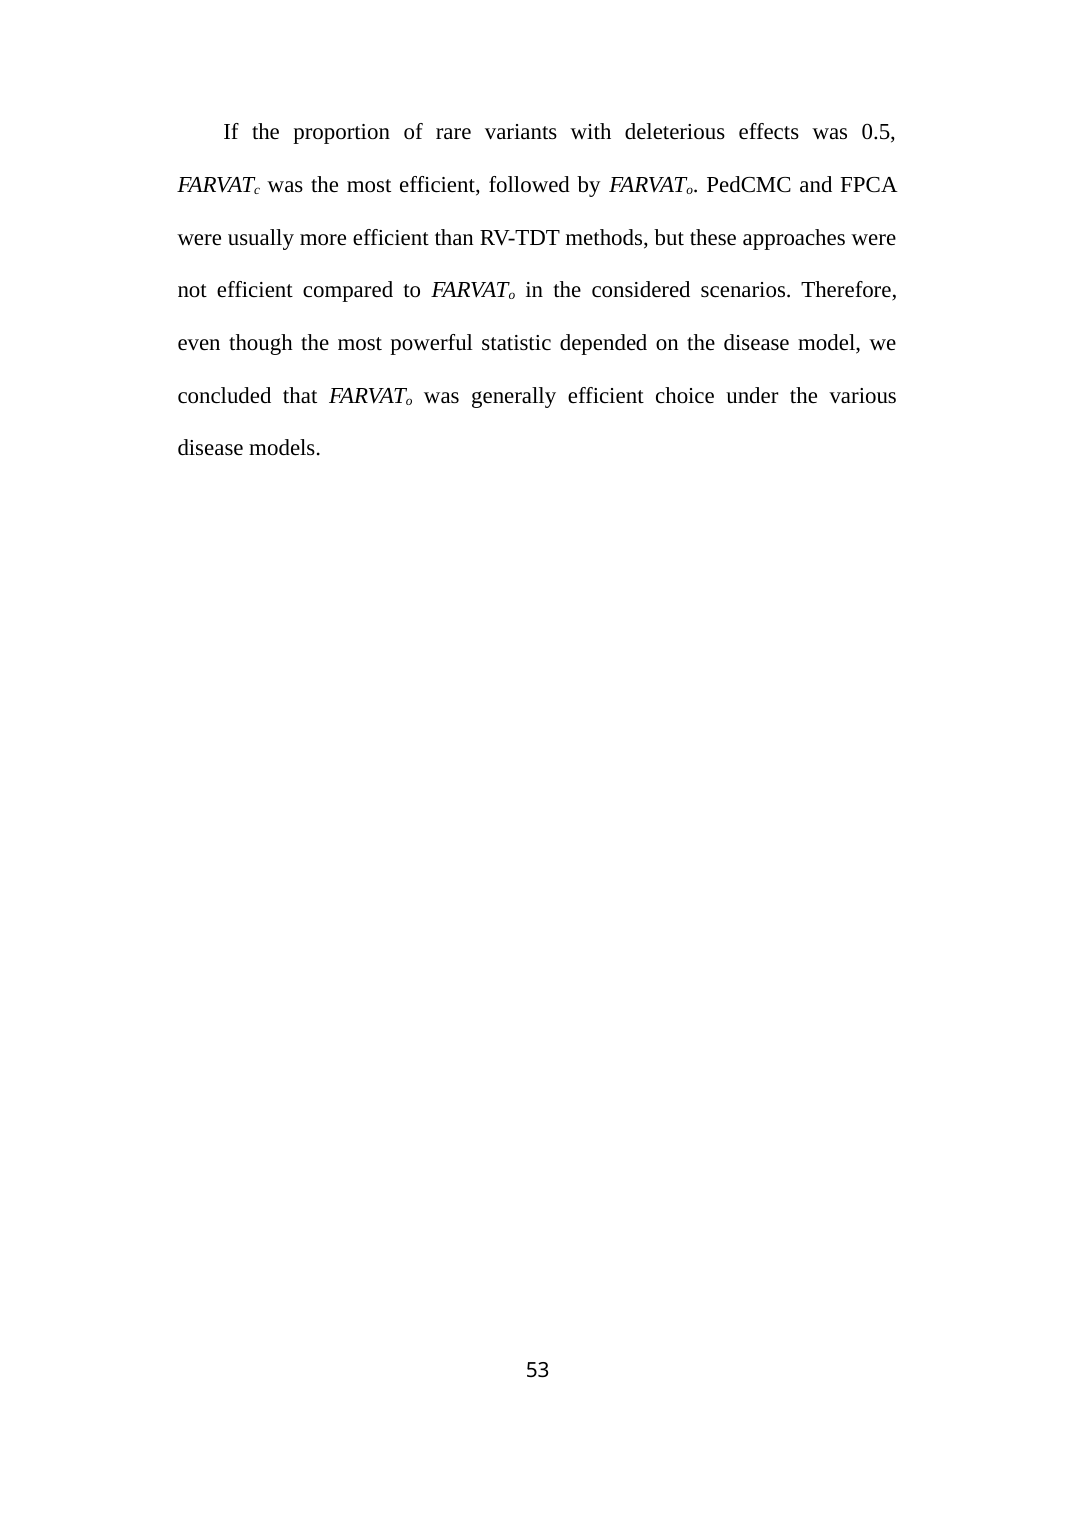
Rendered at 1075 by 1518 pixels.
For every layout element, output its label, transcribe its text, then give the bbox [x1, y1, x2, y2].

text If the proportion of rare variants with deleterious effects was 0.5, FARVATc was the most efficient, followed by FARVATo. PedCMC and FPCA were usually more efficient than RV-TDT methods, but these approaches were not efficient compared to FARVATo in the considered scenarios. Therefore, even though the most powerful statistic depended on the disease model, we concluded that FARVATo was generally efficient choice under the various disease models. [177, 118, 898, 461]
